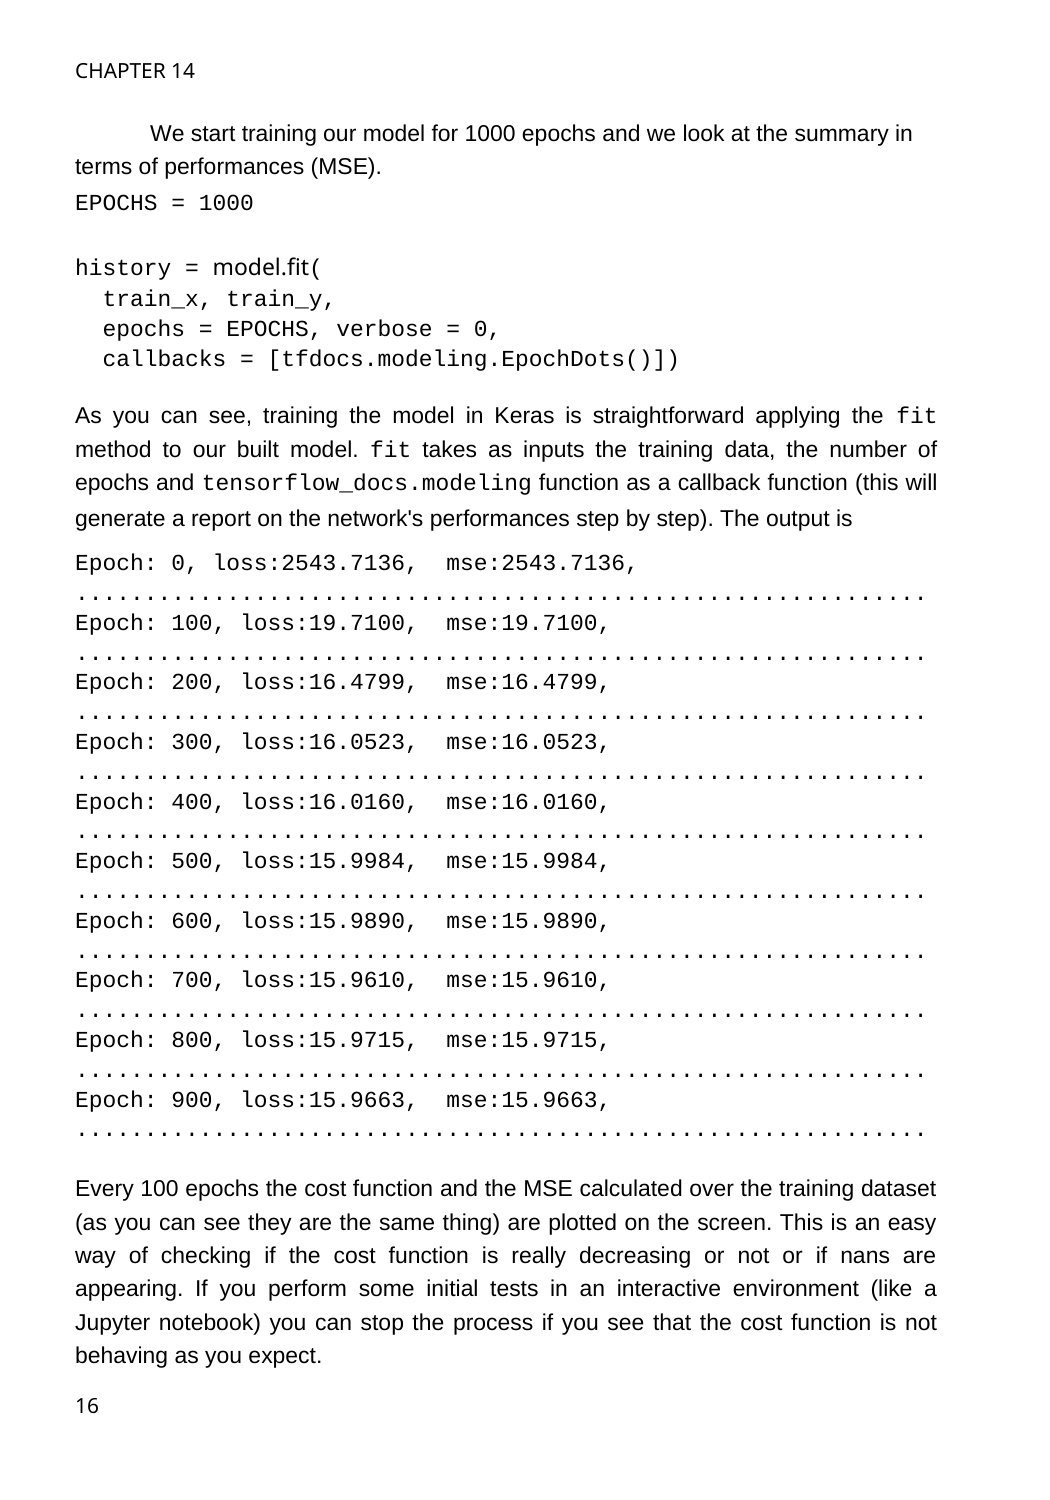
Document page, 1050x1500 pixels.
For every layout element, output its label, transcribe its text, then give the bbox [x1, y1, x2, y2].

text Epoch: 800, loss:15.9715, mse:15.9715, [75, 1028, 937, 1054]
text We start training our model for 1000 epochs and we look at the summary in terms of performances (MSE). [75, 112, 937, 179]
text Epoch: 700, loss:15.9610, mse:15.9610, [75, 969, 937, 995]
text .............................................................. [75, 760, 937, 786]
text Epoch: 200, loss:16.4799, mse:16.4799, [75, 671, 937, 697]
text .............................................................. [75, 581, 937, 607]
text callbacks = [tfdocs.modeling.EpochDots()]) [75, 347, 937, 373]
text .............................................................. [75, 820, 937, 846]
text .............................................................. [75, 1118, 937, 1144]
text .............................................................. [75, 1058, 937, 1084]
text Epoch: 300, loss:16.0523, mse:16.0523, [75, 730, 937, 756]
text Epoch: 500, loss:15.9984, mse:15.9984, [75, 849, 937, 876]
text epochs = EPOCHS, verbose = 0, [75, 317, 937, 343]
text .............................................................. [75, 879, 937, 905]
text Epoch: 400, loss:16.0160, mse:16.0160, [75, 790, 937, 816]
text history = model.fit( [75, 251, 937, 283]
text Epoch: 100, loss:19.7100, mse:19.7100, [75, 611, 937, 637]
text .............................................................. [75, 939, 937, 965]
text .............................................................. [75, 641, 937, 667]
text train_x, train_y, [75, 287, 937, 313]
text .............................................................. [75, 701, 937, 727]
text EPOCHS = 1000 [75, 192, 937, 218]
text Epoch: 900, loss:15.9663, mse:15.9663, [75, 1088, 937, 1114]
text As you can see, training the model in Keras is straightforward applying the fit method to our built model. fit takes as inputs the training data, the number of epochs and tensorflow_docs.modeling function as a callback function (this will generate a report on the network's performances step by step). The output is [75, 397, 937, 531]
text Epoch: 600, loss:15.9890, mse:15.9890, [75, 909, 937, 935]
text .............................................................. [75, 998, 937, 1024]
text Epoch: 0, loss:2543.7136, mse:2543.7136, [75, 552, 937, 578]
text Every 100 epochs the cost function and the MSE calculated over the training dataset (as you can see they are the same thing) are plotted on the screen. This is an easy way of checking if the cost function is really decreasing or not or if nans are appearing. If you perform some initial tests in an interactive environment (like a Jupyter notebook) you can stop the process if you see that the cost function is not behaving as you expect. [75, 1168, 937, 1368]
